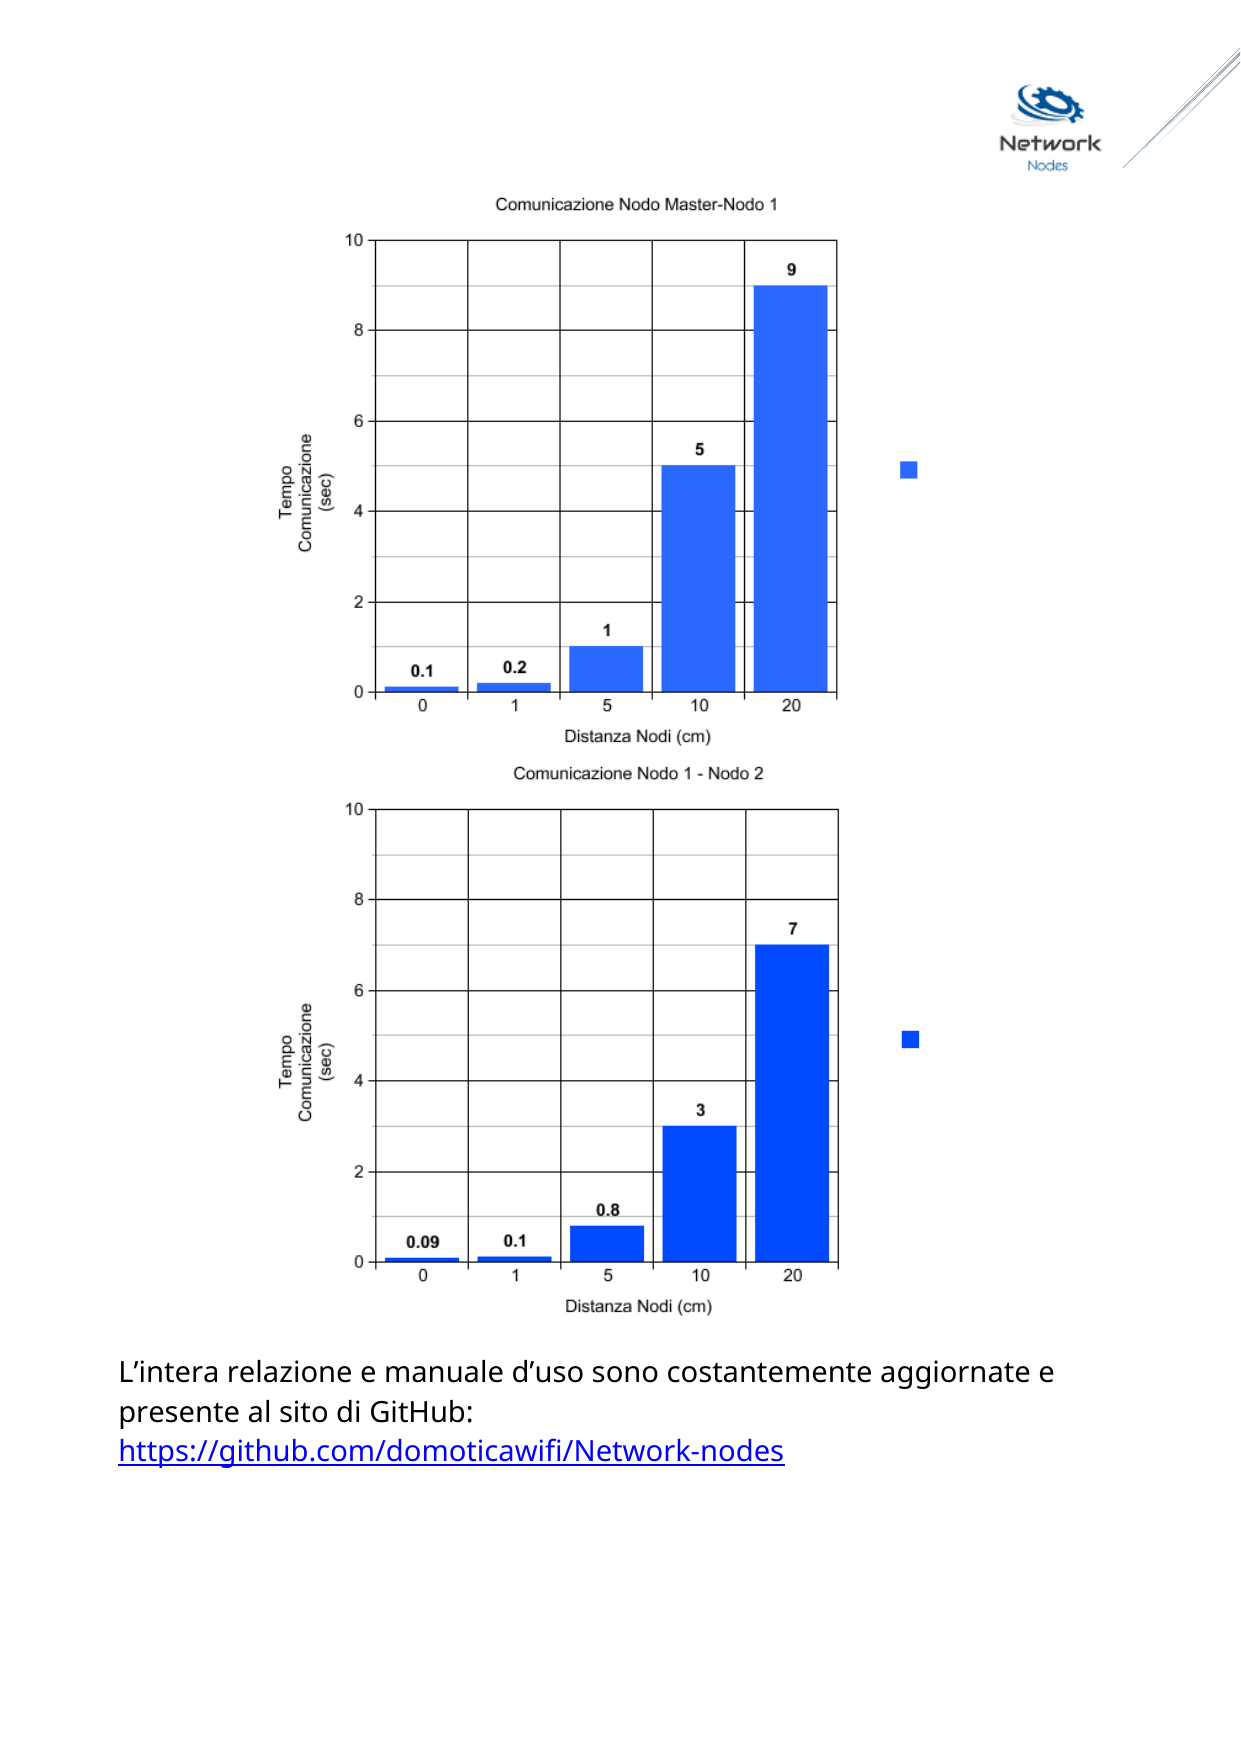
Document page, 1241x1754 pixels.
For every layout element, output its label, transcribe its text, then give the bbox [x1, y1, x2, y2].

text https://github.com/domoticawifi/Network-nodes [118, 1431, 1122, 1470]
text L’intera relazione e manuale d’uso sono costantemente aggiornate e presente al sito di GitHub: [118, 1351, 1122, 1431]
picture [268, 73, 1123, 1322]
